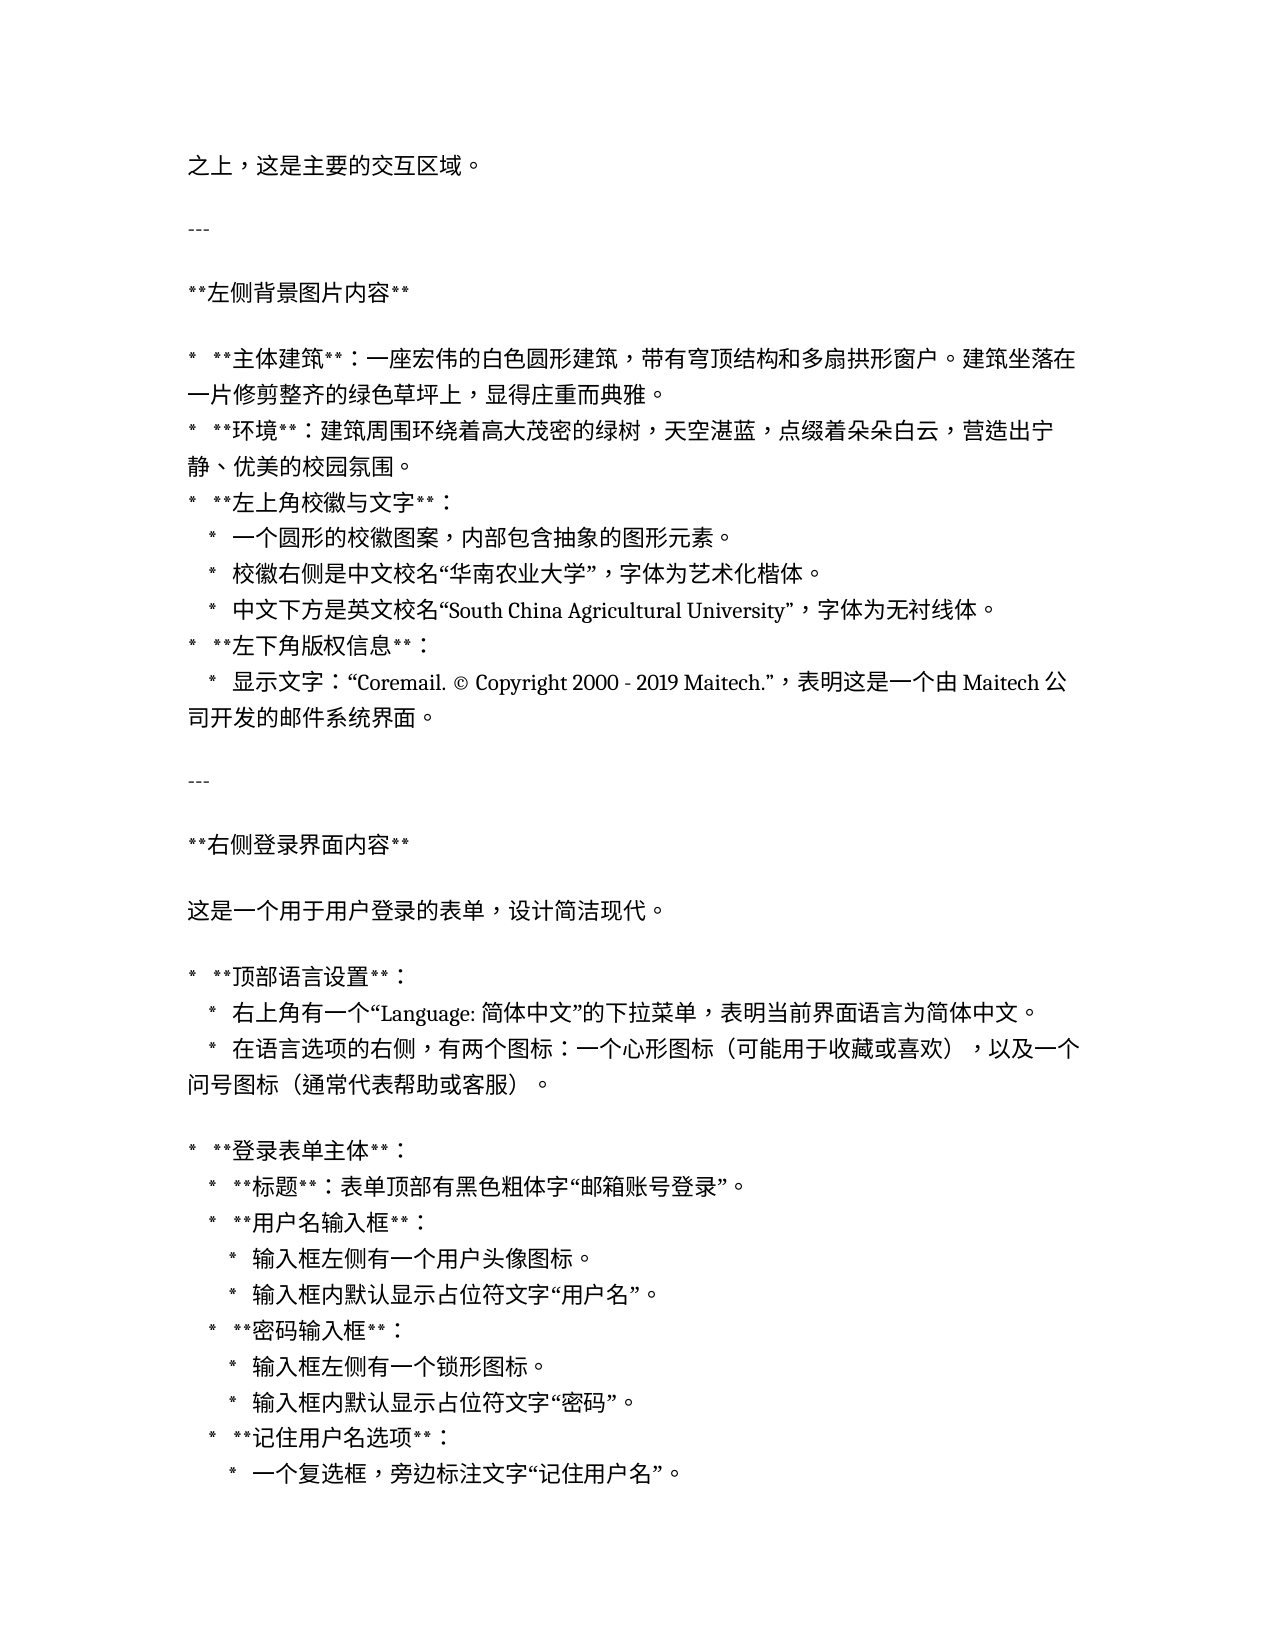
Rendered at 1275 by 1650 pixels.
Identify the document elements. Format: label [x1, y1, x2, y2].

text [187, 150, 1087, 1489]
